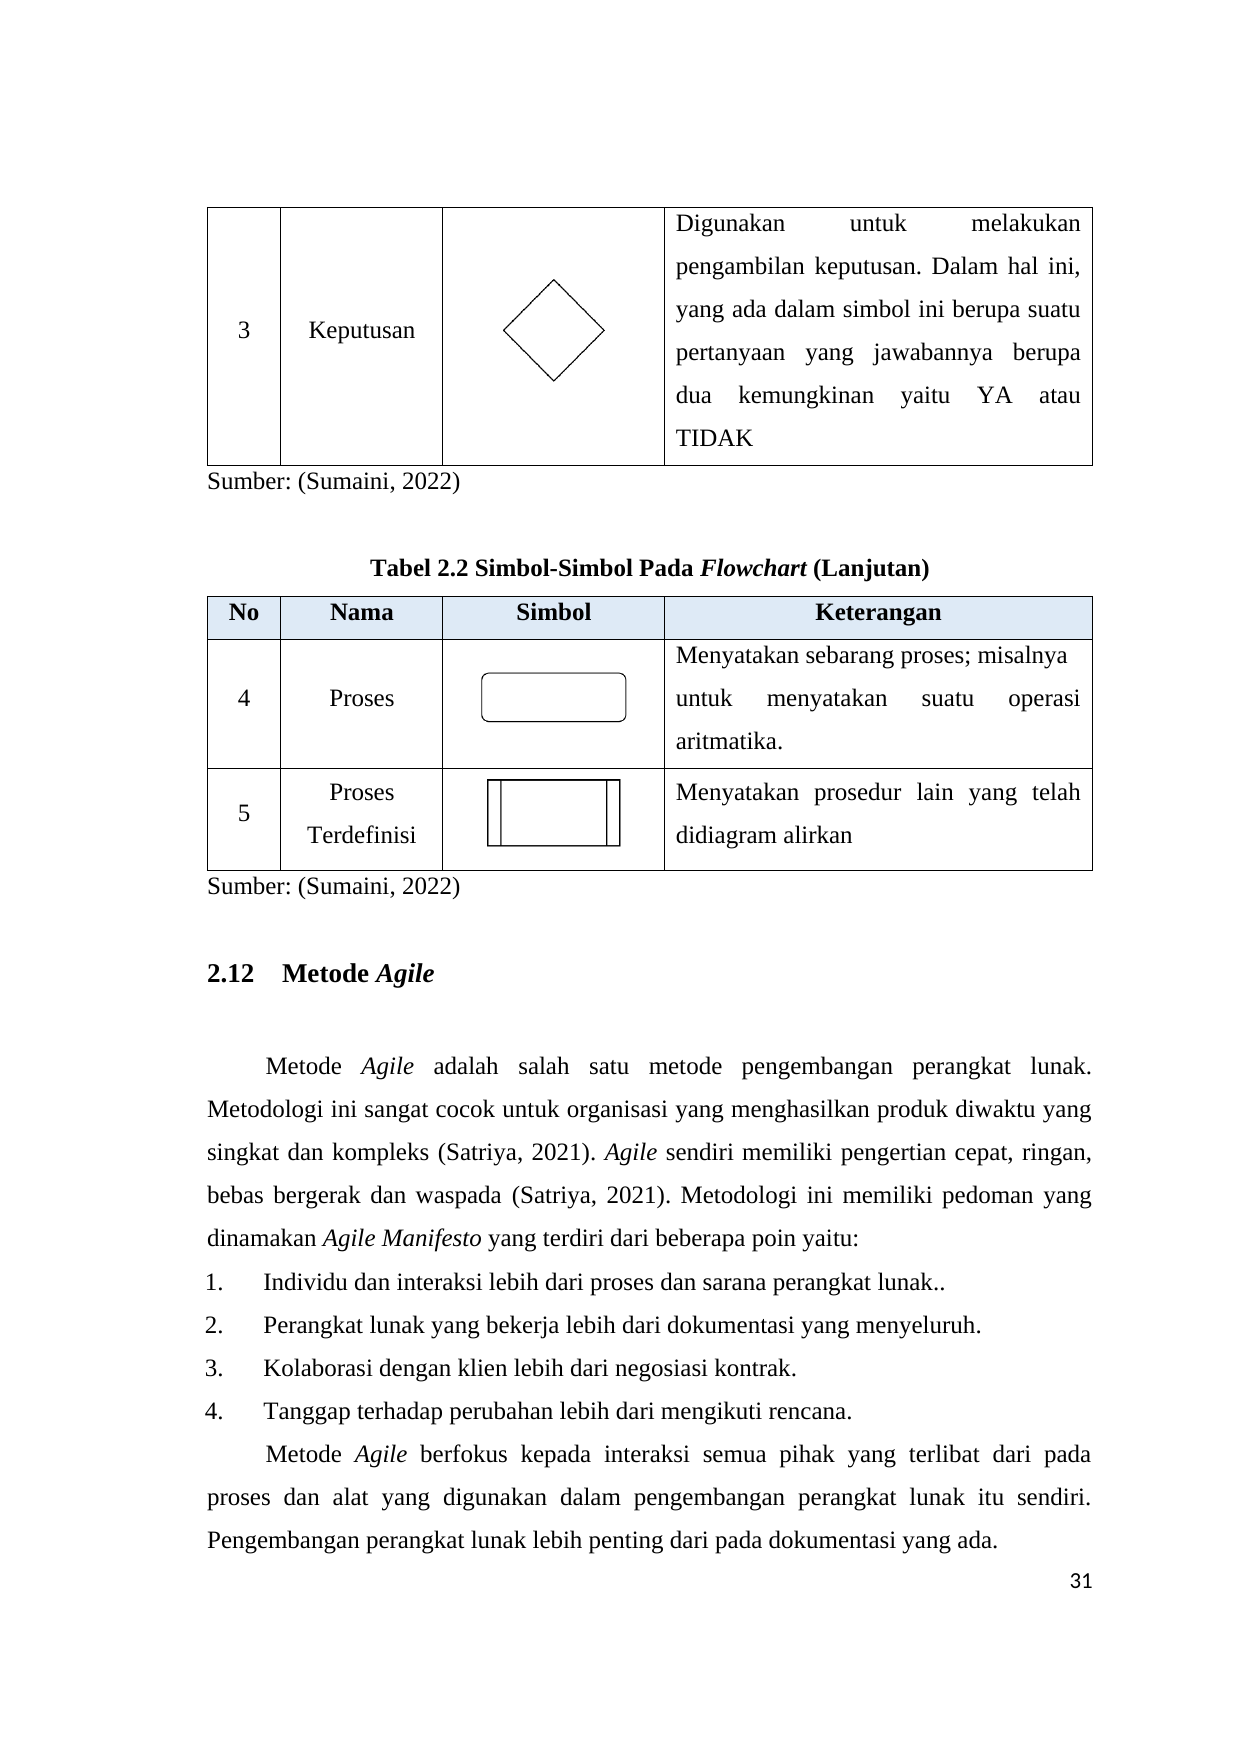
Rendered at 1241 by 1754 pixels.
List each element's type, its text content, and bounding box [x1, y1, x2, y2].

table_cell Proses [281, 640, 442, 768]
table_cell [443, 208, 664, 465]
table_cell [443, 769, 664, 870]
table_header Keterangan [665, 597, 1092, 639]
list Perangkat lunak yang bekerja lebih dari dokumentasi yang menyeluruh. [204, 1310, 1092, 1338]
table_cell [443, 640, 664, 768]
list Individu dan interaksi lebih dari proses dan sarana perangkat lunak.. [204, 1267, 1092, 1295]
text Metode Agile adalah salah satu metode pengembangan perangkat lunak. Metodologi ini sangat cocok untuk organisasi yang menghasilkan produk diwaktu yang singkat dan kompleks . Agile sendiri memiliki pengertian cepat, ringan, bebas bergerak dan waspada . Metodologi ini memiliki pedoman yang dinamakan Agile Manifesto yang terdiri dari beberapa poin yaitu: [207, 1051, 1092, 1252]
table_cell Digunakan untuk melakukan pengambilan keputusan. Dalam hal ini, yang ada dalam simbol ini berupa suatu pertanyaan yang jawabannya berupa dua kemungkinan yaitu YA atau TIDAK [665, 208, 1092, 465]
subtitle Metode Agile [207, 957, 1092, 989]
list Kolaborasi dengan klien lebih dari negosiasi kontrak. [204, 1353, 1092, 1382]
text Sumber: [207, 871, 1092, 900]
table_cell Menyatakan sebarang proses; misalnya untuk menyatakan suatu operasi aritmatika. [665, 640, 1092, 768]
table_header No [208, 597, 280, 639]
text Sumber: [207, 466, 1092, 495]
text Metode Agile berfokus kepada interaksi semua pihak yang terlibat dari pada proses dan alat yang digunakan dalam pengembangan perangkat lunak itu sendiri. Pengembangan perangkat lunak lebih penting dari pada dokumentasi yang ada. [207, 1439, 1092, 1554]
table_cell Menyatakan prosedur lain yang telah didiagram alirkan [665, 769, 1092, 870]
table_cell Proses Terdefinisi [281, 769, 442, 870]
picture [469, 661, 638, 734]
table_cell 3 [208, 208, 280, 465]
picture [490, 266, 617, 394]
table_header Simbol [443, 597, 664, 639]
list Tanggap terhadap perubahan lebih dari mengikuti rencana. [204, 1396, 1092, 1425]
table_cell 5 [208, 769, 280, 870]
text Tabel 2.2 Simbol-Simbol Pada Flowchart (Lanjutan) [207, 553, 1092, 581]
table_header Nama [281, 597, 442, 639]
table_cell 4 [208, 640, 280, 768]
table_cell Keputusan [281, 208, 442, 465]
picture [476, 768, 631, 857]
